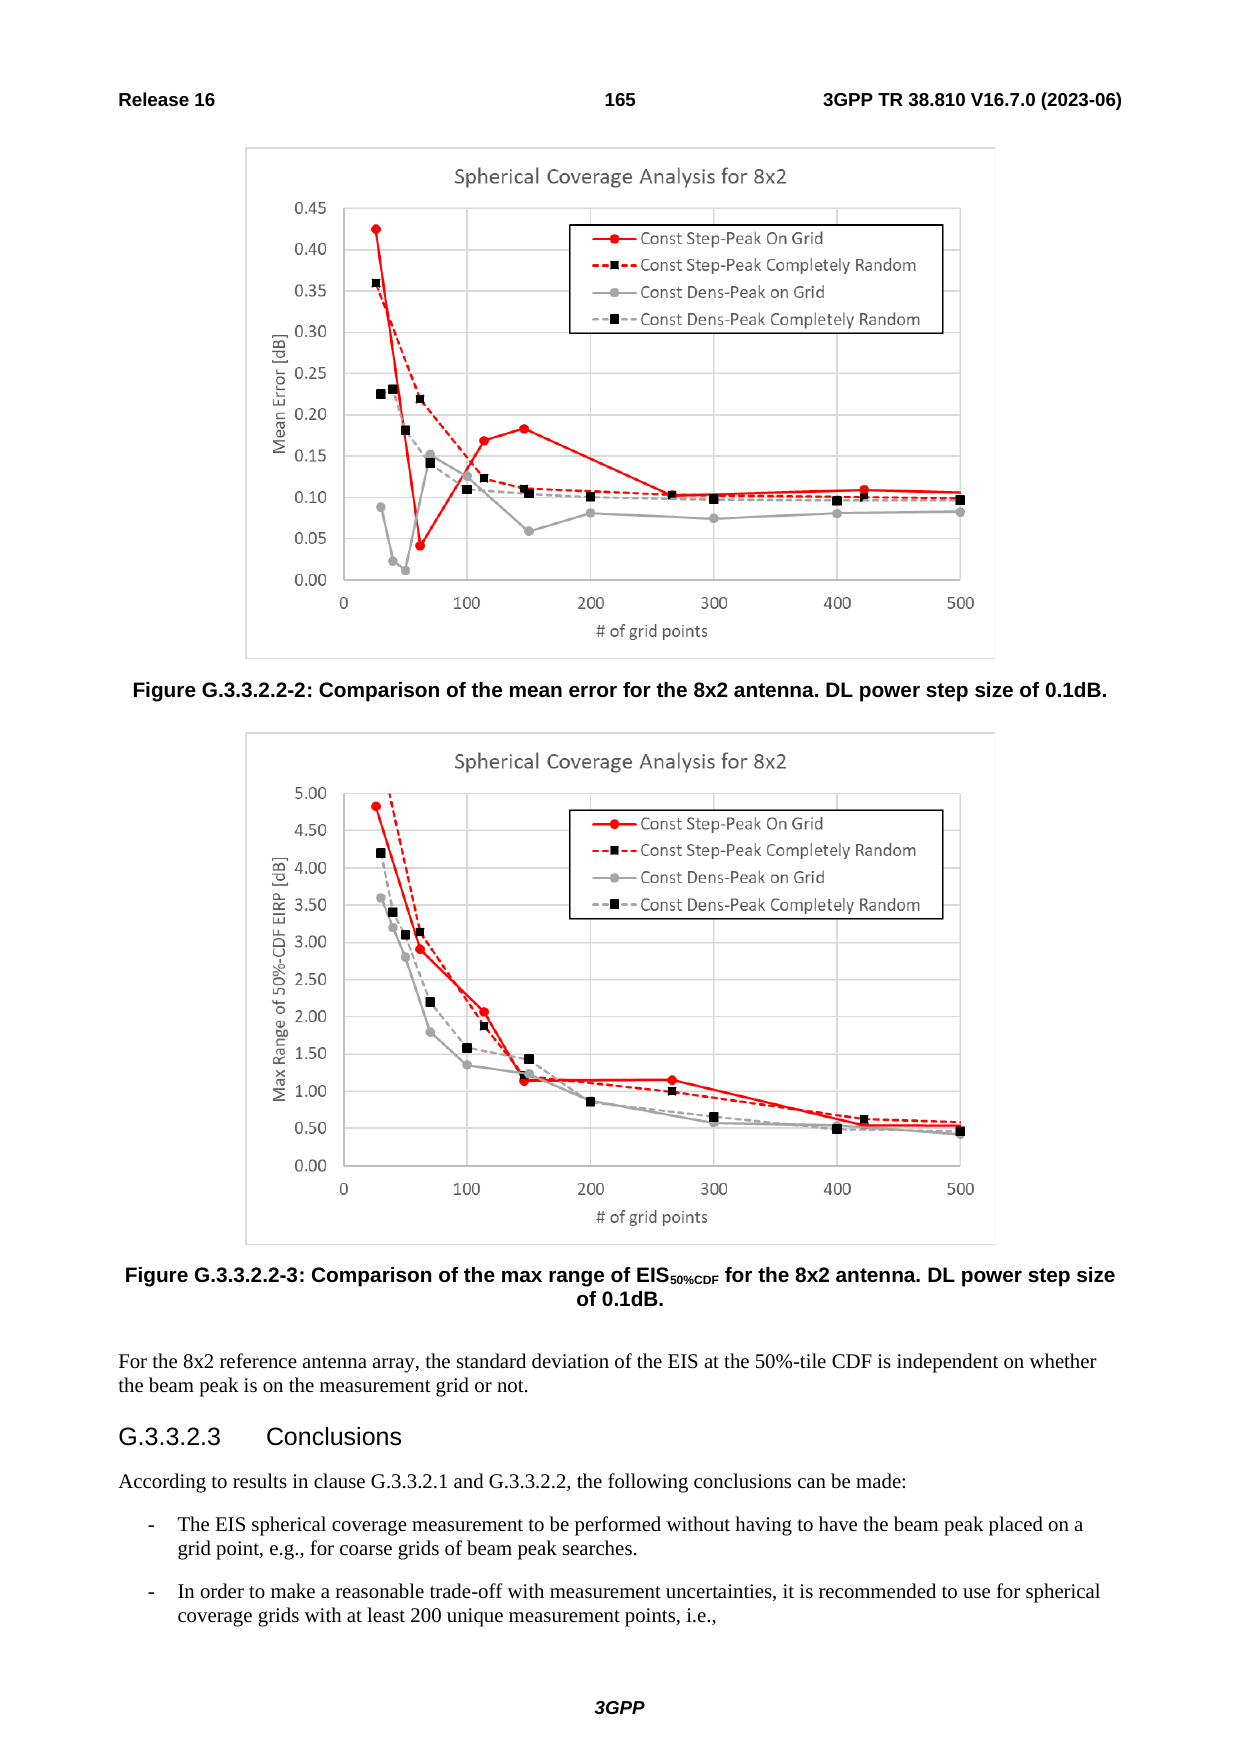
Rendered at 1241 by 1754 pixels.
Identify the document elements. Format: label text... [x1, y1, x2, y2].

text According to results in clause G.3.3.2.1 and G.3.3.2.2, the following conclusions can be made: [118, 1469, 1122, 1493]
subtitle G.3.3.2.3 Conclusions [118, 1422, 1122, 1450]
picture [245, 147, 995, 659]
text - In order to make a reasonable trade-off with measurement uncertainties, it is recommended to use for spherical coverage grids with at least 200 unique measurement points, i.e., [148, 1579, 1122, 1627]
text For the 8x2 reference antenna array, the standard deviation of the EIS at the 50%-tile CDF is independent on whether the beam peak is on the measurement grid or not. [118, 1348, 1122, 1397]
text Figure G.3.3.2.2-2: Comparison of the mean error for the 8x2 antenna. DL power step size of 0.1dB. [118, 678, 1122, 702]
text Figure G.3.3.2.2-3: Comparison of the max range of EIS50%CDF for the 8x2 antenna. DL power step size of 0.1dB. [118, 1263, 1122, 1311]
picture [245, 732, 995, 1245]
text - The EIS spherical coverage measurement to be performed without having to have the beam peak placed on a grid point, e.g., for coarse grids of beam peak searches. [148, 1512, 1122, 1560]
